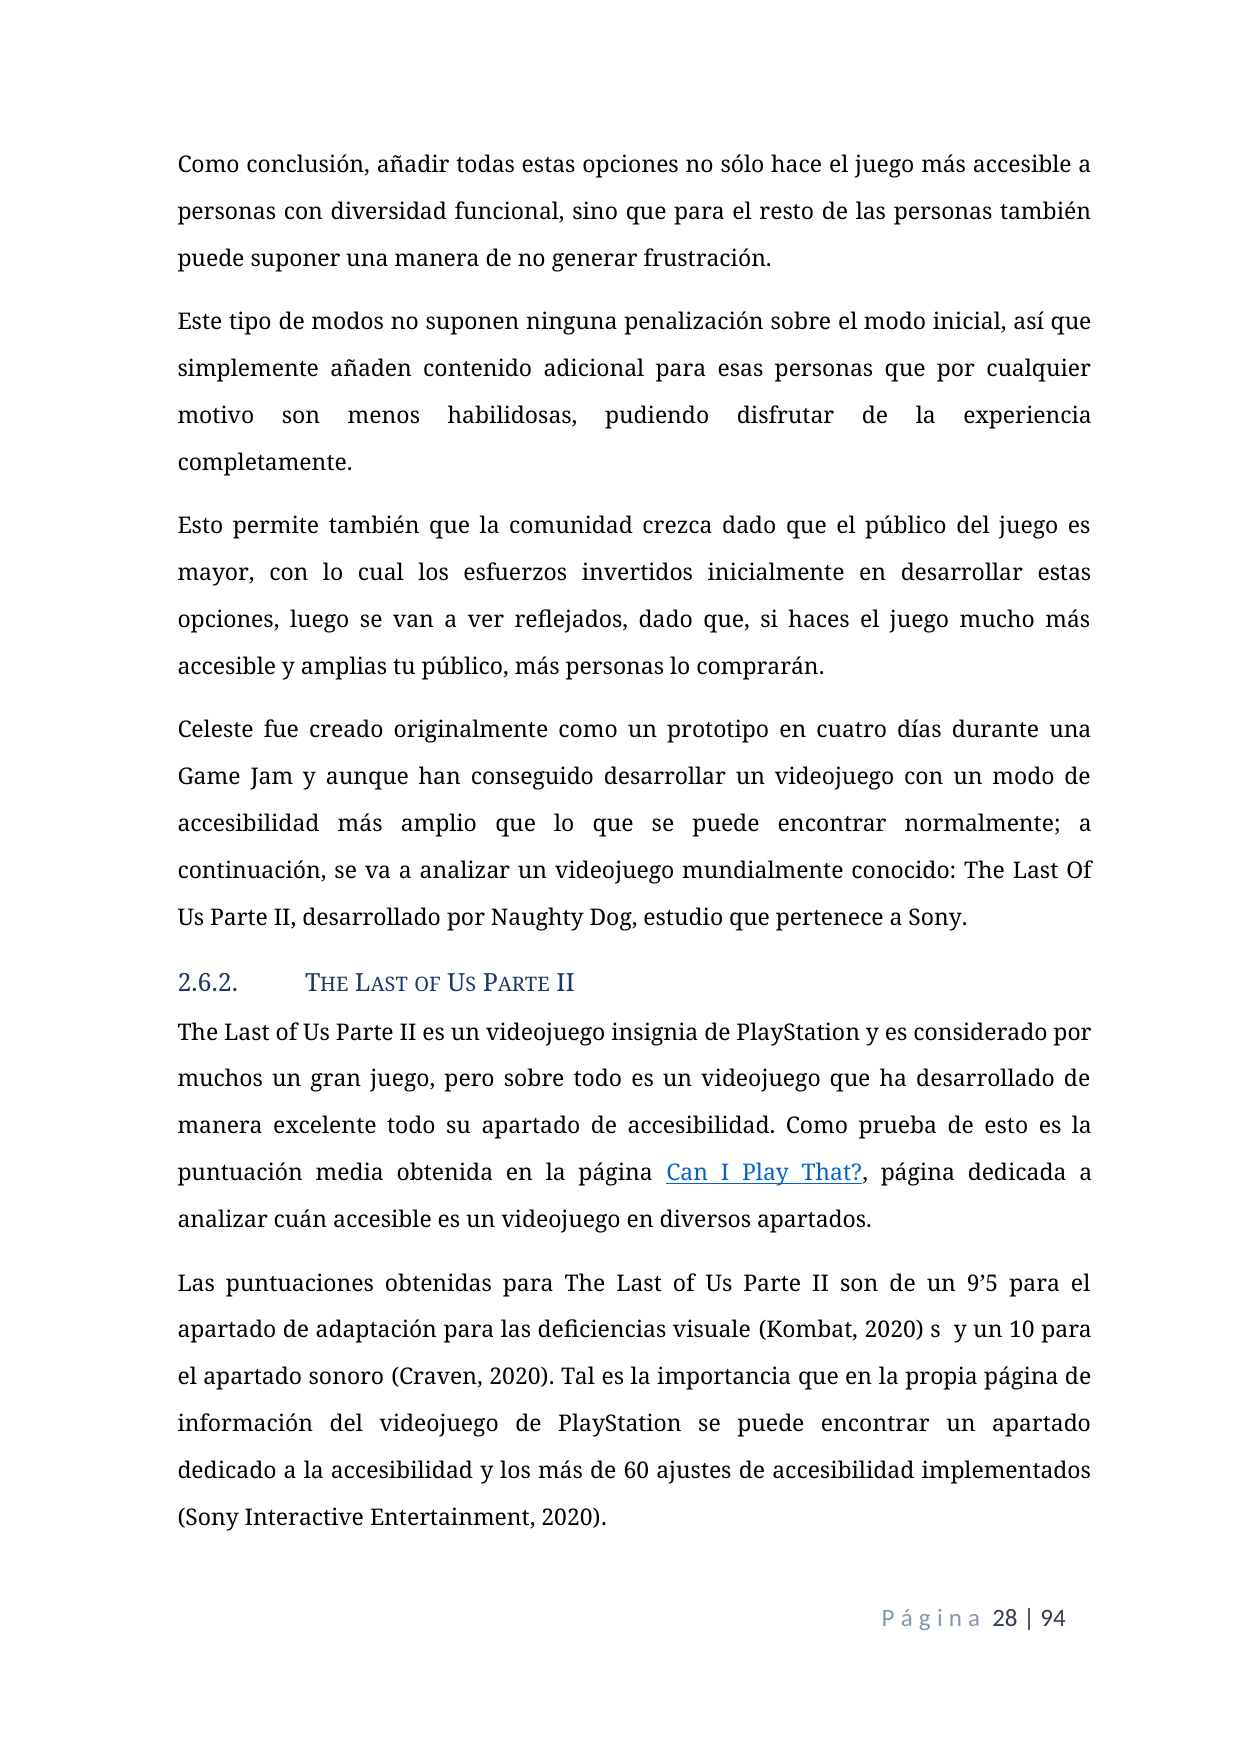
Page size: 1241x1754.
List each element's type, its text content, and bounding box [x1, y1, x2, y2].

text Las puntuaciones obtenidas para The Last of Us Parte II son de un 9’5 para el apartado de adaptación para las deficiencias visuale s y un 10 para el apartado sonoro . Tal es la importancia que en la propia página de información del videojuego de PlayStation se puede encontrar un apartado dedicado a la accesibilidad y los más de 60 ajustes de accesibilidad implementados. [177, 1266, 1092, 1532]
text Esto permite también que la comunidad crezca dado que el público del juego es mayor, con lo cual los esfuerzos invertidos inicialmente en desarrollar estas opciones, luego se van a ver reflejados, dado que, si haces el juego mucho más accesible y amplias tu público, más personas lo comprarán. [177, 509, 1092, 681]
text The Last of Us Parte II es un videojuego insignia de PlayStation y es considerado por muchos un gran juego, pero sobre todo es un videojuego que ha desarrollado de manera excelente todo su apartado de accesibilidad. Como prueba de esto es la puntuación media obtenida en la página Can I Play That?, página dedicada a analizar cuán accesible es un videojuego en diversos apartados. [177, 1015, 1092, 1234]
list The Last of Us Parte II [177, 964, 1092, 998]
text Como conclusión, añadir todas estas opciones no sólo hace el juego más accesible a personas con diversidad funcional, sino que para el resto de las personas también puede suponer una manera de no generar frustración. [177, 148, 1092, 273]
text Este tipo de modos no suponen ninguna penalización sobre el modo inicial, así que simplemente añaden contenido adicional para esas personas que por cualquier motivo son menos habilidosas, pudiendo disfrutar de la experiencia completamente. [177, 305, 1092, 477]
text Celeste fue creado originalmente como un prototipo en cuatro días durante una Game Jam y aunque han conseguido desarrollar un videojuego con un modo de accesibilidad más amplio que lo que se puede encontrar normalmente; a continuación, se va a analizar un videojuego mundialmente conocido: The Last Of Us Parte II, desarrollado por Naughty Dog, estudio que pertenece a Sony. [177, 713, 1092, 932]
